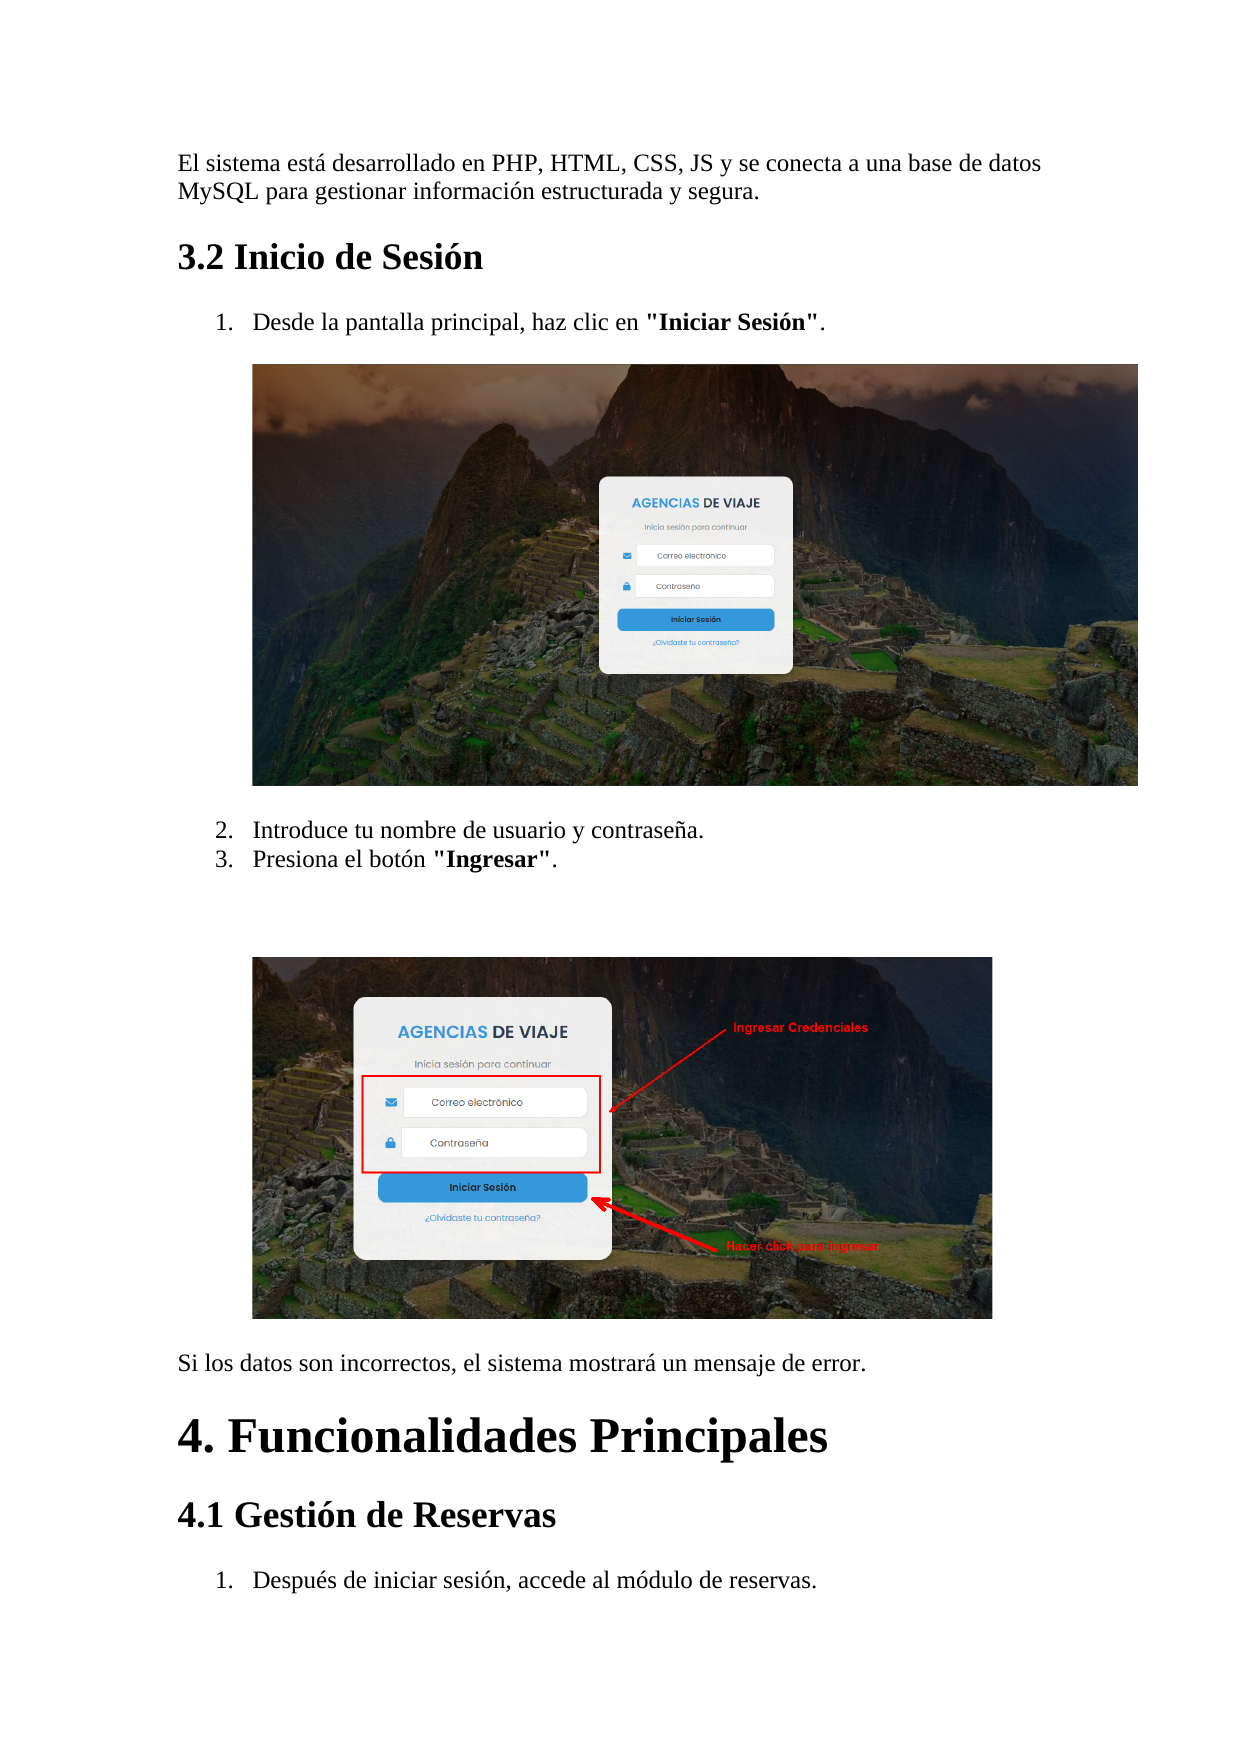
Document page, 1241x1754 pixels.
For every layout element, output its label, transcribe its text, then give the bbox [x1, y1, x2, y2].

subtitle 4. Funcionalidades Principales [177, 1406, 1063, 1463]
list Desde la pantalla principal, haz clic en "Iniciar Sesión". [215, 307, 1063, 335]
list Presiona el botón "Ingresar". [215, 844, 1063, 873]
subtitle 3.2 Inicio de Sesión [177, 234, 1063, 277]
picture [252, 364, 1138, 786]
subtitle El sistema está desarrollado en PHP, HTML, CSS, JS y se conecta a una base de datos MySQL para gestionar información estructurada y segura. [177, 148, 1063, 205]
subtitle 4.1 Gestión de Reservas [177, 1492, 1063, 1536]
list Después de iniciar sesión, accede al módulo de reservas. [215, 1565, 1063, 1593]
text Si los datos son incorrectos, el sistema mostrará un mensaje de error. [177, 1348, 1063, 1377]
picture [252, 957, 993, 1319]
list Introduce tu nombre de usuario y contraseña. [215, 815, 1063, 844]
